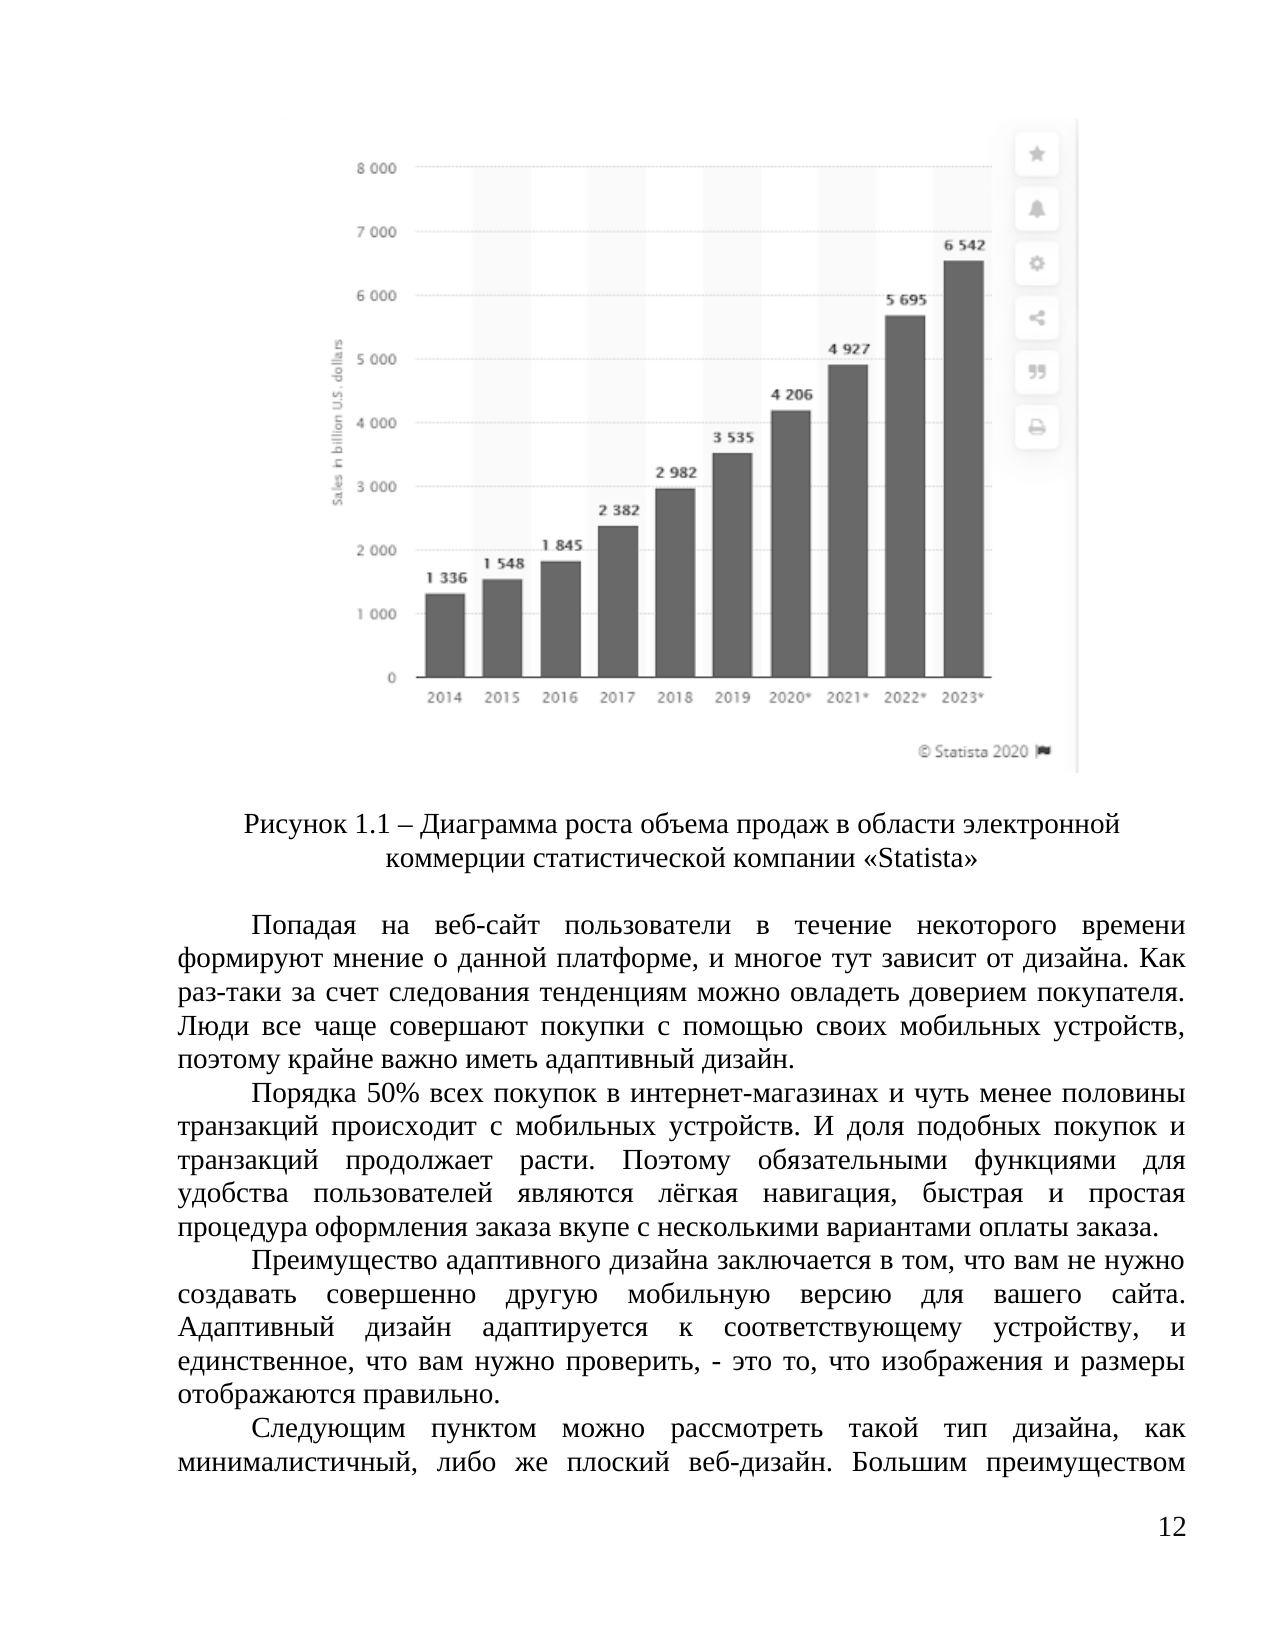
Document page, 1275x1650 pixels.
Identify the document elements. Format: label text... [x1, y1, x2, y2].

text Преимущество адаптивного дизайна заключается в том, что вам не нужно создавать совершенно другую мобильную версию для вашего сайта. Адаптивный дизайн адаптируется к соответствующему устройству, и единственное, что вам нужно проверить, - это то, что изображения и размеры отображаются правильно. [177, 1242, 1186, 1410]
text Попадая на веб-сайт пользователи в течение некоторого времени формируют мнение о данной платформе, и многое тут зависит от дизайна. Как раз-таки за счет следования тенденциям можно овладеть доверием покупателя. Люди все чаще совершают покупки с помощью своих мобильных устройств, поэтому крайне важно иметь адаптивный дизайн. [177, 907, 1186, 1075]
text Порядка 50% всех покупок в интернет-магазинах и чуть менее половины транзакций происходит с мобильных устройств. И доля подобных покупок и транзакций продолжает расти. Поэтому обязательными функциями для удобства пользователей являются лёгкая навигация, быстрая и простая процедура оформления заказа вкупе с несколькими вариантами оплаты заказа. [177, 1075, 1186, 1242]
text Рисунок 1.1 – Диаграмма роста объема продаж в области электронной коммерции статистической компании «Statista» [177, 806, 1186, 873]
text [177, 1410, 1186, 1477]
